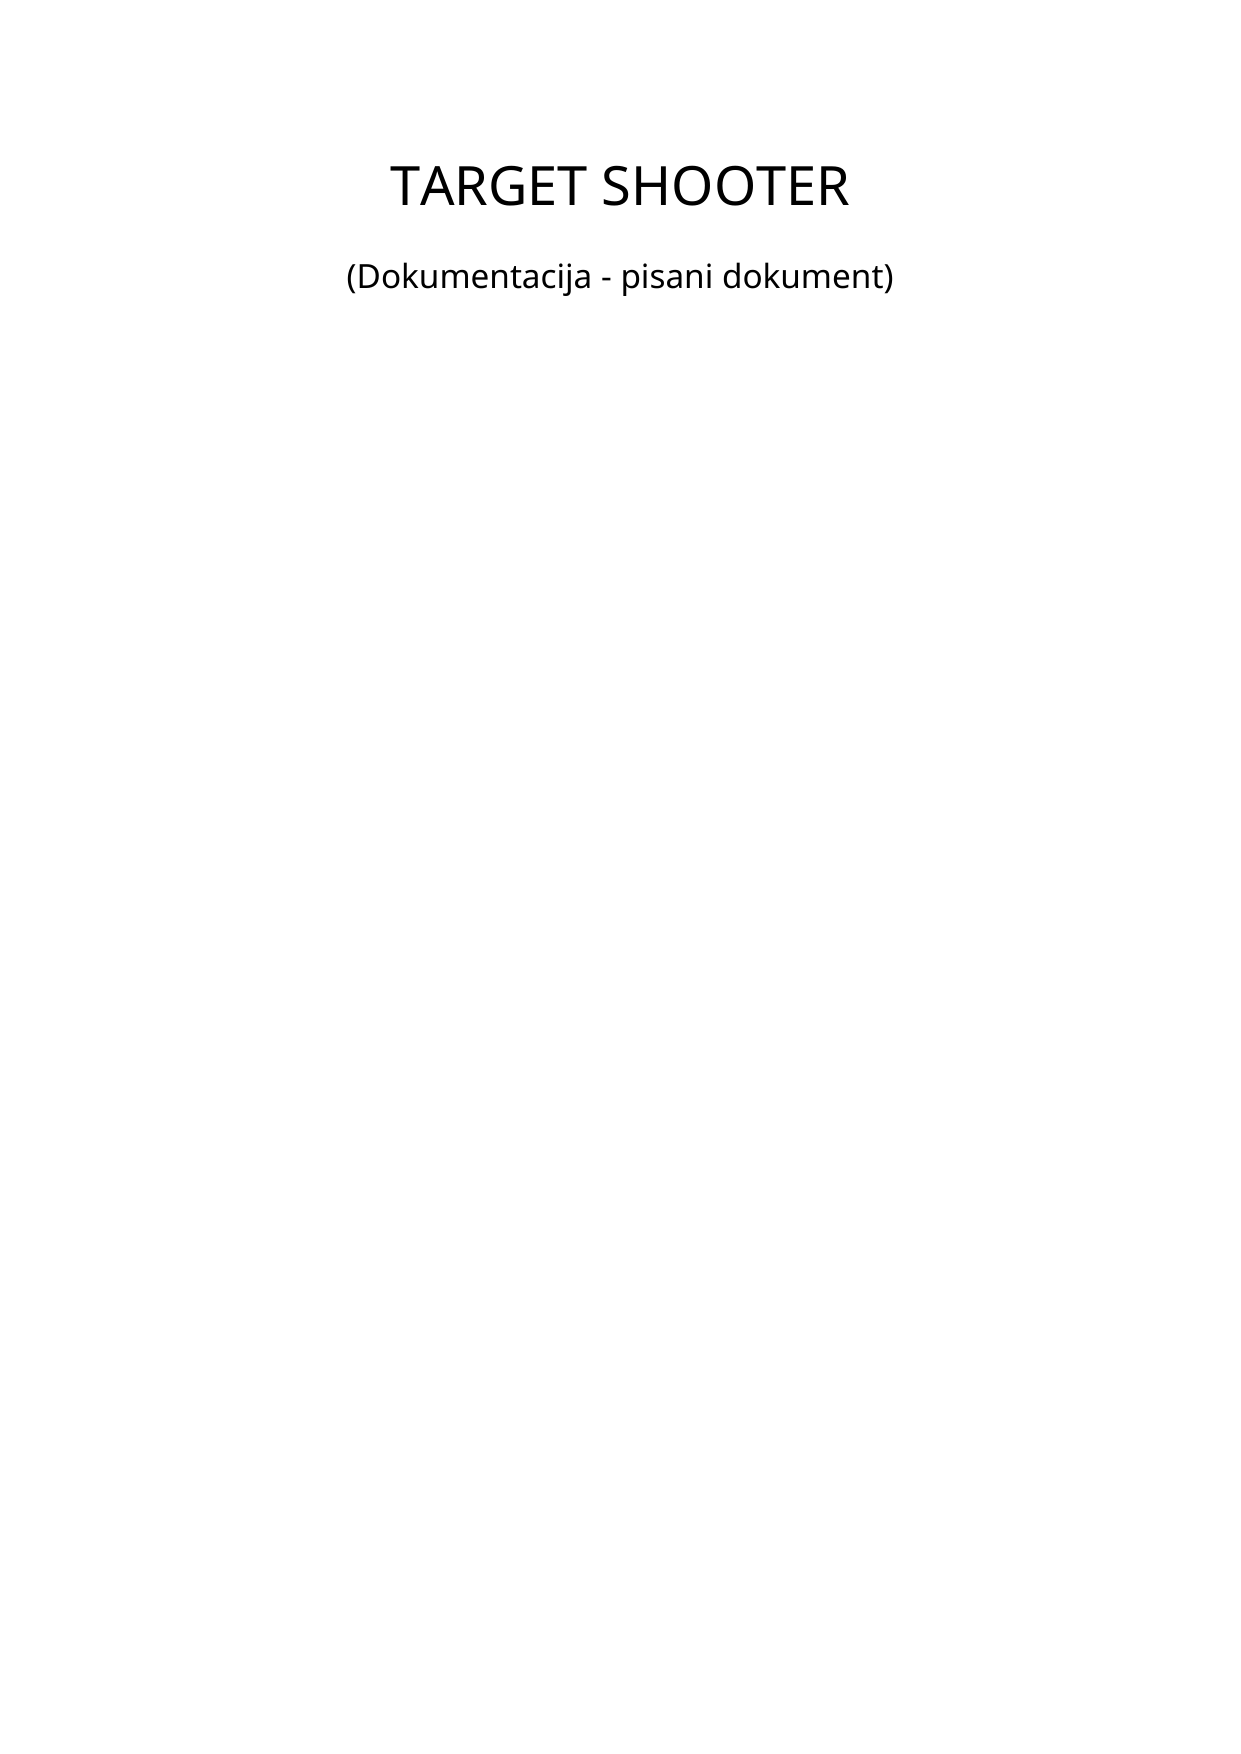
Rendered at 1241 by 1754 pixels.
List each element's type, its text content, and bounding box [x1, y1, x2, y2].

text TARGET SHOOTER [148, 148, 1093, 221]
text (Dokumentacija - pisani dokument) [148, 253, 1093, 299]
